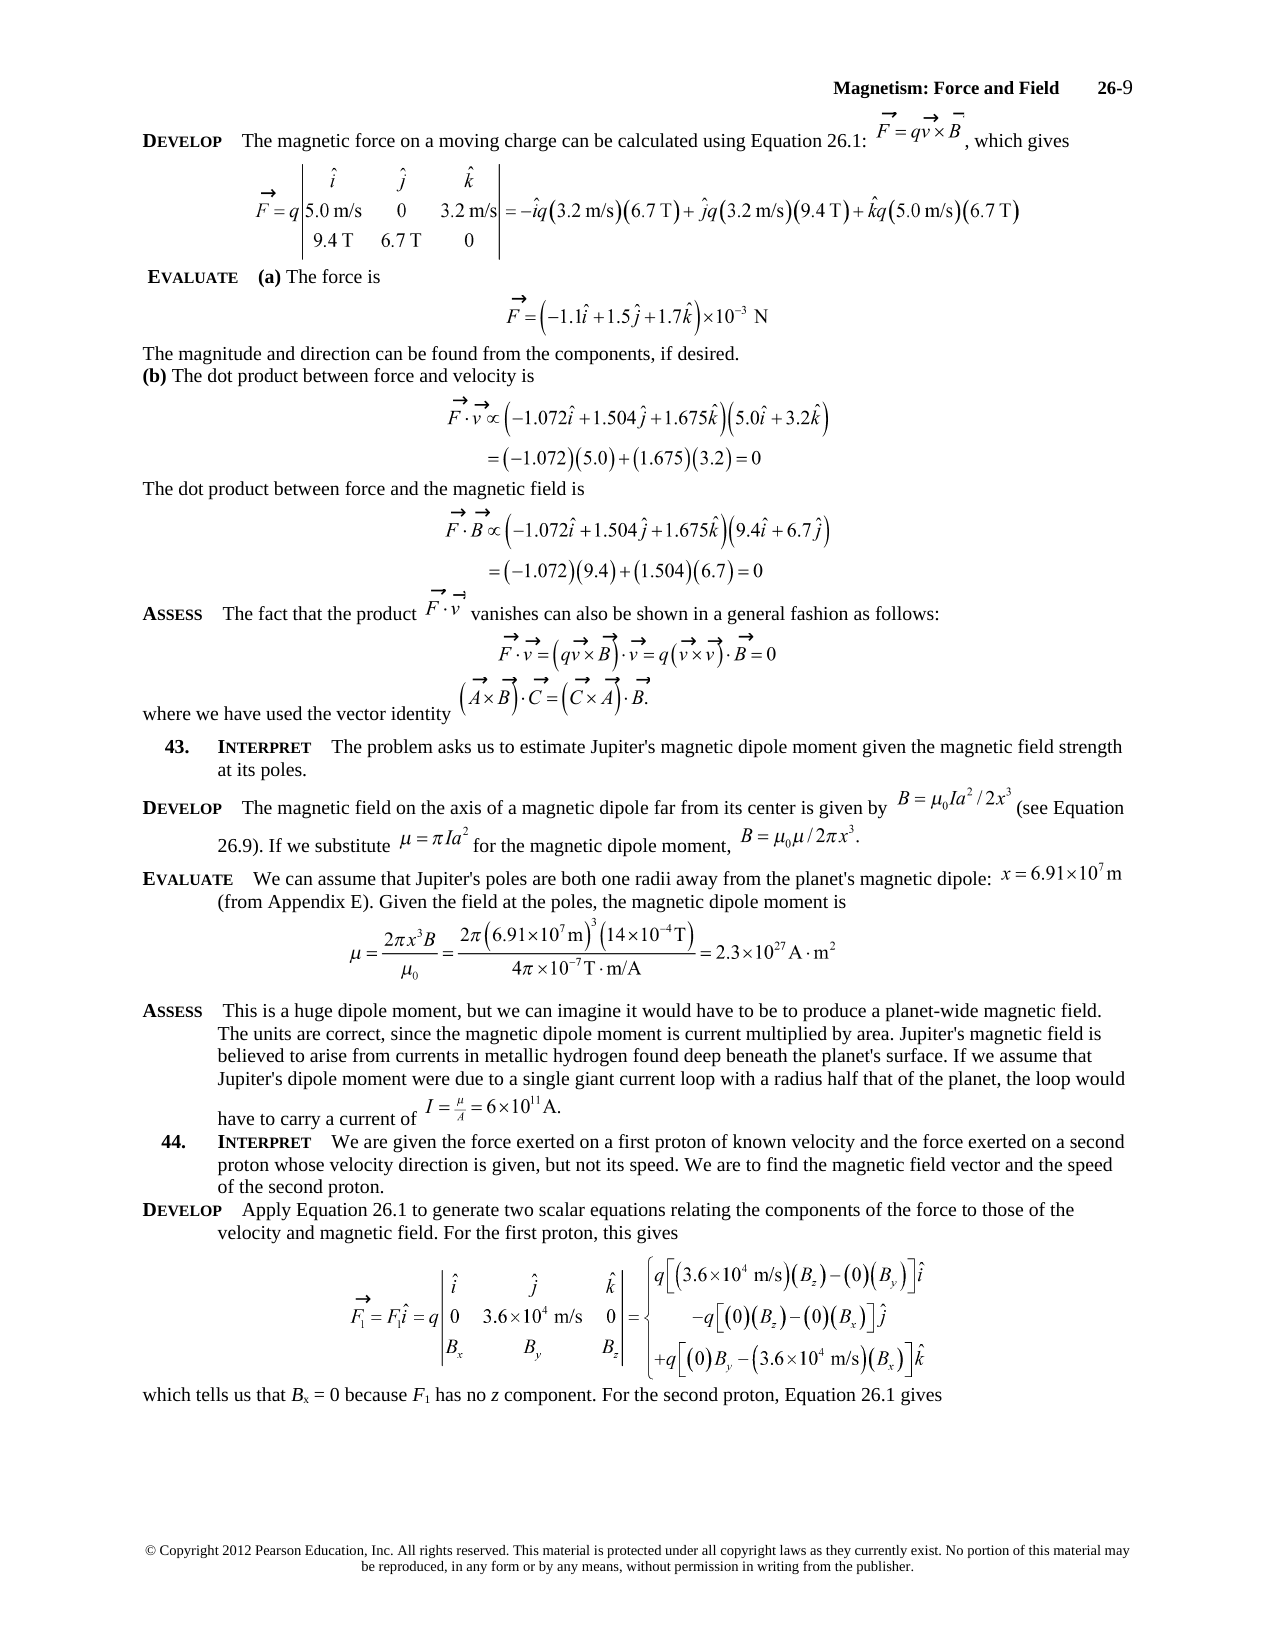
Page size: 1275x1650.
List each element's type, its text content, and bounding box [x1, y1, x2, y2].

picture [421, 508, 834, 621]
text Develop The magnetic field on the axis of a magnetic dipole far from its center is given by (see Equation 26.9). If we substitute for the magnetic dipole moment, [142, 781, 1132, 857]
picture [443, 395, 832, 477]
text Develop Apply Equation 26.1 to generate two scalar equations relating the components of the force to those of the velocity and magnetic field. For the first proton, this gives [142, 1198, 1132, 1244]
text The dot product between force and the magnetic field is [142, 477, 1132, 500]
picture [346, 1252, 929, 1384]
text Assess The fact that the product vanishes can also be shown in a general fashion as follows: [142, 589, 1132, 625]
picture [422, 1090, 564, 1126]
picture [395, 821, 473, 853]
text Develop The magnetic force on a moving charge can be calculated using Equation 26.1: , which gives [142, 112, 1132, 152]
text Assess This is a huge dipole moment, but we can imagine it would have to be to produce a planet-wide magnetic field. The units are correct, since the magnetic dipole moment is current multiplied by area. Jupiter's magnetic field is believed to arise from currents in metallic hydrogen found deep beneath the planet's surface. If we assume that Jupiter's dipole moment were due to a single giant current loop with a radius half that of the planet, the loop would have to carry a current of [142, 999, 1132, 1130]
text (b) The dot product between force and velocity is [142, 364, 1132, 387]
text Evaluate We can assume that Jupiter's poles are both one radii away from the planet's magnetic dipole: (from Appendix E). Given the field at the poles, the magnetic dipole moment is [142, 857, 1132, 913]
text Evaluate (a) The force is [142, 265, 1132, 287]
picture [893, 781, 1017, 815]
text where we have used the vector identity [142, 677, 1132, 725]
picture [997, 856, 1127, 886]
picture [872, 112, 965, 148]
picture [345, 912, 840, 984]
picture [251, 160, 1024, 265]
picture [502, 295, 773, 342]
text 43. Interpret The problem asks us to estimate Jupiter's magnetic dipole moment given the magnetic field strength at its poles. [142, 736, 1132, 781]
text which tells us that Bx = 0 because F1 has no z component. For the second proton, Equation 26.1 gives [142, 1383, 1132, 1406]
text The magnitude and direction can be found from the components, if desired. [142, 342, 1132, 364]
picture [456, 633, 781, 721]
text 44. Interpret We are given the force exerted on a first proton of known velocity and the force exerted on a second proton whose velocity direction is given, but not its speed. We are to find the magnetic field vector and the speed of the second proton. [142, 1130, 1132, 1198]
picture [736, 818, 864, 853]
